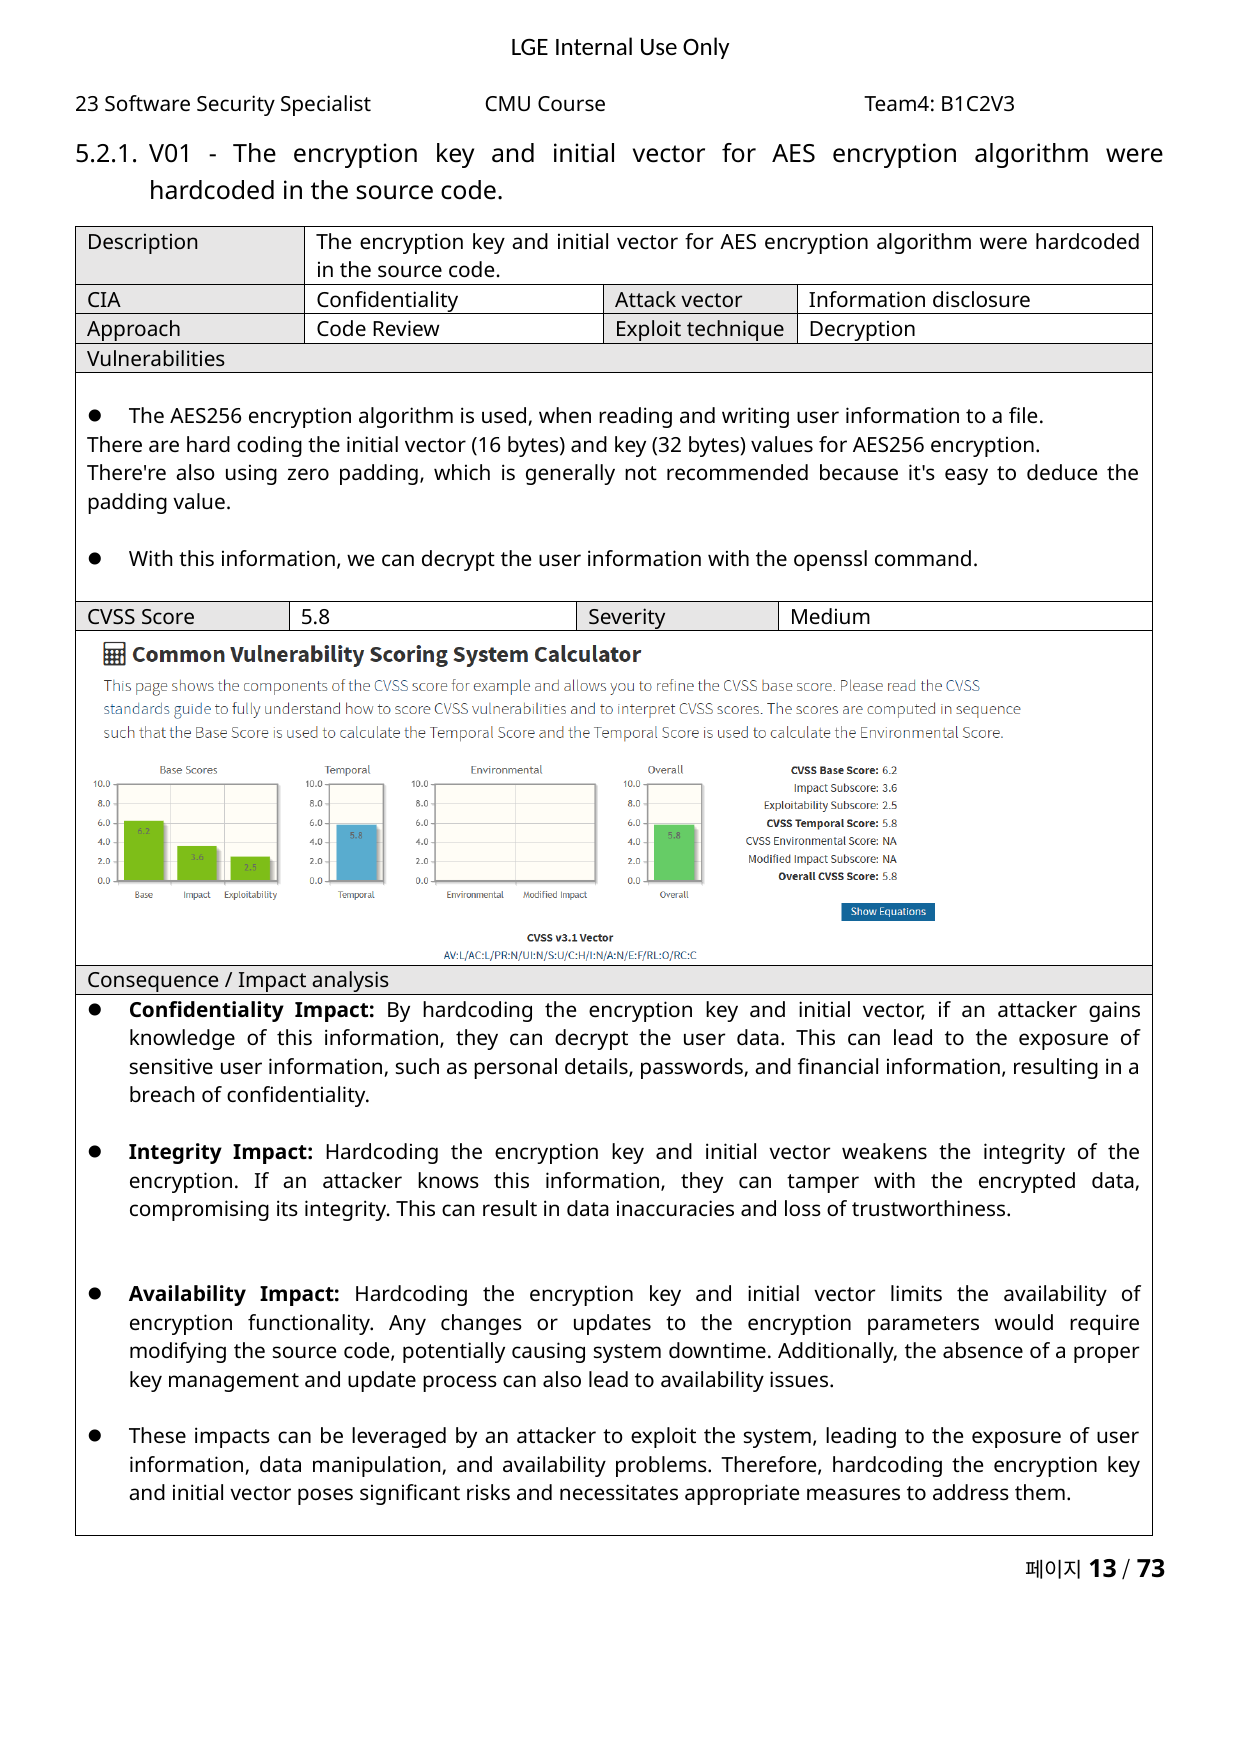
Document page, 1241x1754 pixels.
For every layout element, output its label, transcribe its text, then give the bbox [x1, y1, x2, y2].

table_cell [1027, 631, 1152, 964]
table_cell The AES256 encryption algorithm is used, when reading and writing user information to a file. There are hard coding the initial vector (16 bytes) and key (32 bytes) values for AES256 encryption. There're also using zero padding, which is generally not recommended because it's easy to deduce the padding value. With this information, we can decrypt the user information with the openssl command. [76, 373, 1152, 601]
table_cell 5.8 [290, 602, 576, 630]
table_header Description [76, 227, 304, 284]
table_cell Approach [76, 314, 304, 343]
table_cell Vulnerabilities [76, 344, 1152, 372]
table_cell Code Review [305, 314, 603, 343]
table_header The encryption key and initial vector for AES encryption algorithm were hardcoded in the source code. [305, 227, 1152, 284]
table_cell Attack vector [604, 285, 797, 313]
table_cell CVSS Score [76, 602, 289, 630]
table_cell Exploit technique [604, 314, 797, 343]
table_cell Confidentiality Impact: By hardcoding the encryption key and initial vector, if an attacker gains knowledge of this information, they can decrypt the user data. This can lead to the exposure of sensitive user information, such as personal details, passwords, and financial information, resulting in a breach of confidentiality. Integrity Impact: Hardcoding the encryption key and initial vector weakens the integrity of the encryption. If an attacker knows this information, they can tamper with the encrypted data, compromising its integrity. This can result in data inaccuracies and loss of trustworthiness. Availability Impact: Hardcoding the encryption key and initial vector limits the availability of encryption functionality. Any changes or updates to the encryption parameters would require modifying the source code, potentially causing system downtime. Additionally, the absence of a proper key management and update process can also lead to availability issues. These impacts can be leveraged by an attacker to exploit the system, leading to the exposure of user information, data manipulation, and availability problems. Therefore, hardcoding the encryption key and initial vector poses significant risks and necessitates appropriate measures to address them. [76, 995, 1152, 1535]
table_cell CIA [76, 285, 304, 313]
table_cell Decryption [798, 314, 1152, 343]
picture [86, 631, 1027, 965]
subtitle V01 - The encryption key and initial vector for AES encryption algorithm were hardcoded in the source code. [75, 136, 1165, 206]
table_cell Consequence / Impact analysis [76, 966, 1152, 994]
table_cell Medium [779, 602, 1152, 630]
table_cell Information disclosure [798, 285, 1152, 313]
table_cell Confidentiality [305, 285, 603, 313]
table_cell Severity [577, 602, 778, 630]
table_cell [76, 631, 86, 964]
